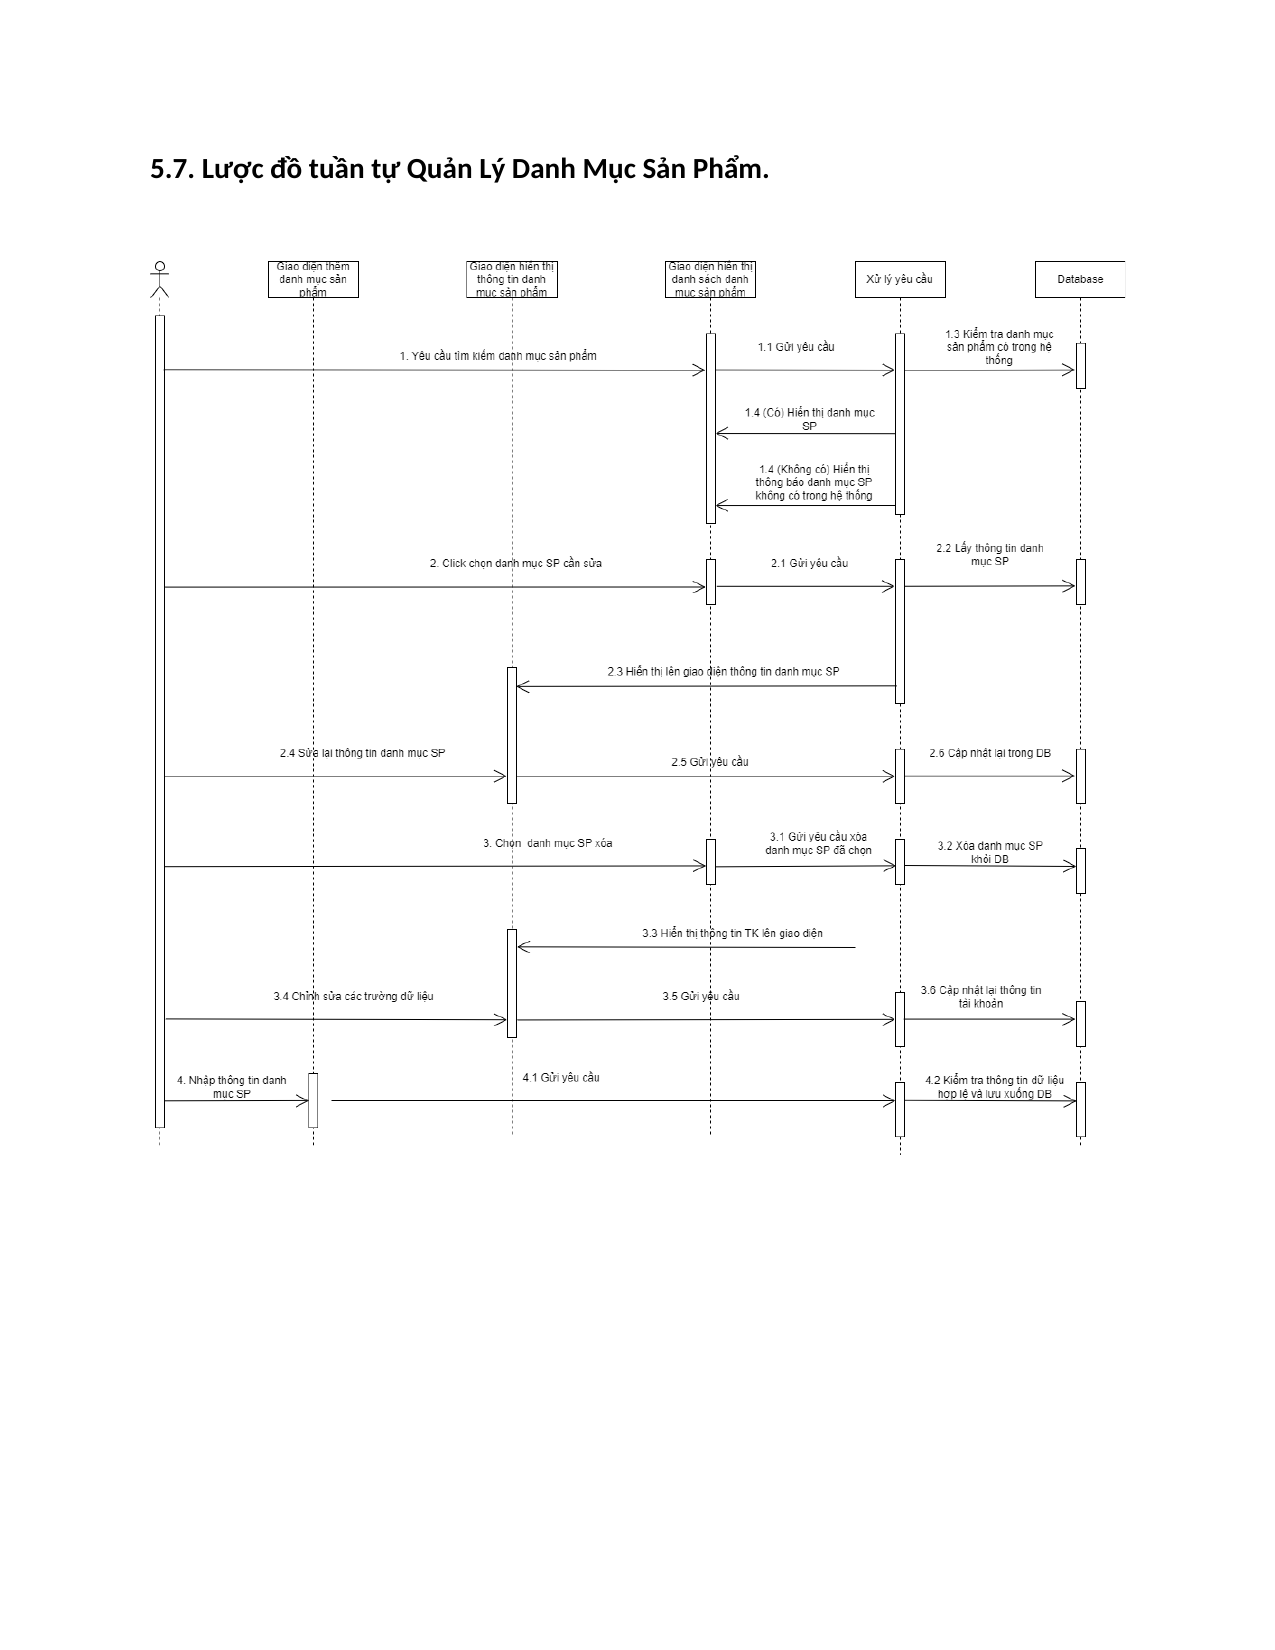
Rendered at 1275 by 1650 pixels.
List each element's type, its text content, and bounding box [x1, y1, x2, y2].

picture [150, 260, 1125, 1155]
text 5.7. Lược đồ tuần tự Quản Lý Danh Mục Sản Phẩm. [150, 150, 1125, 186]
